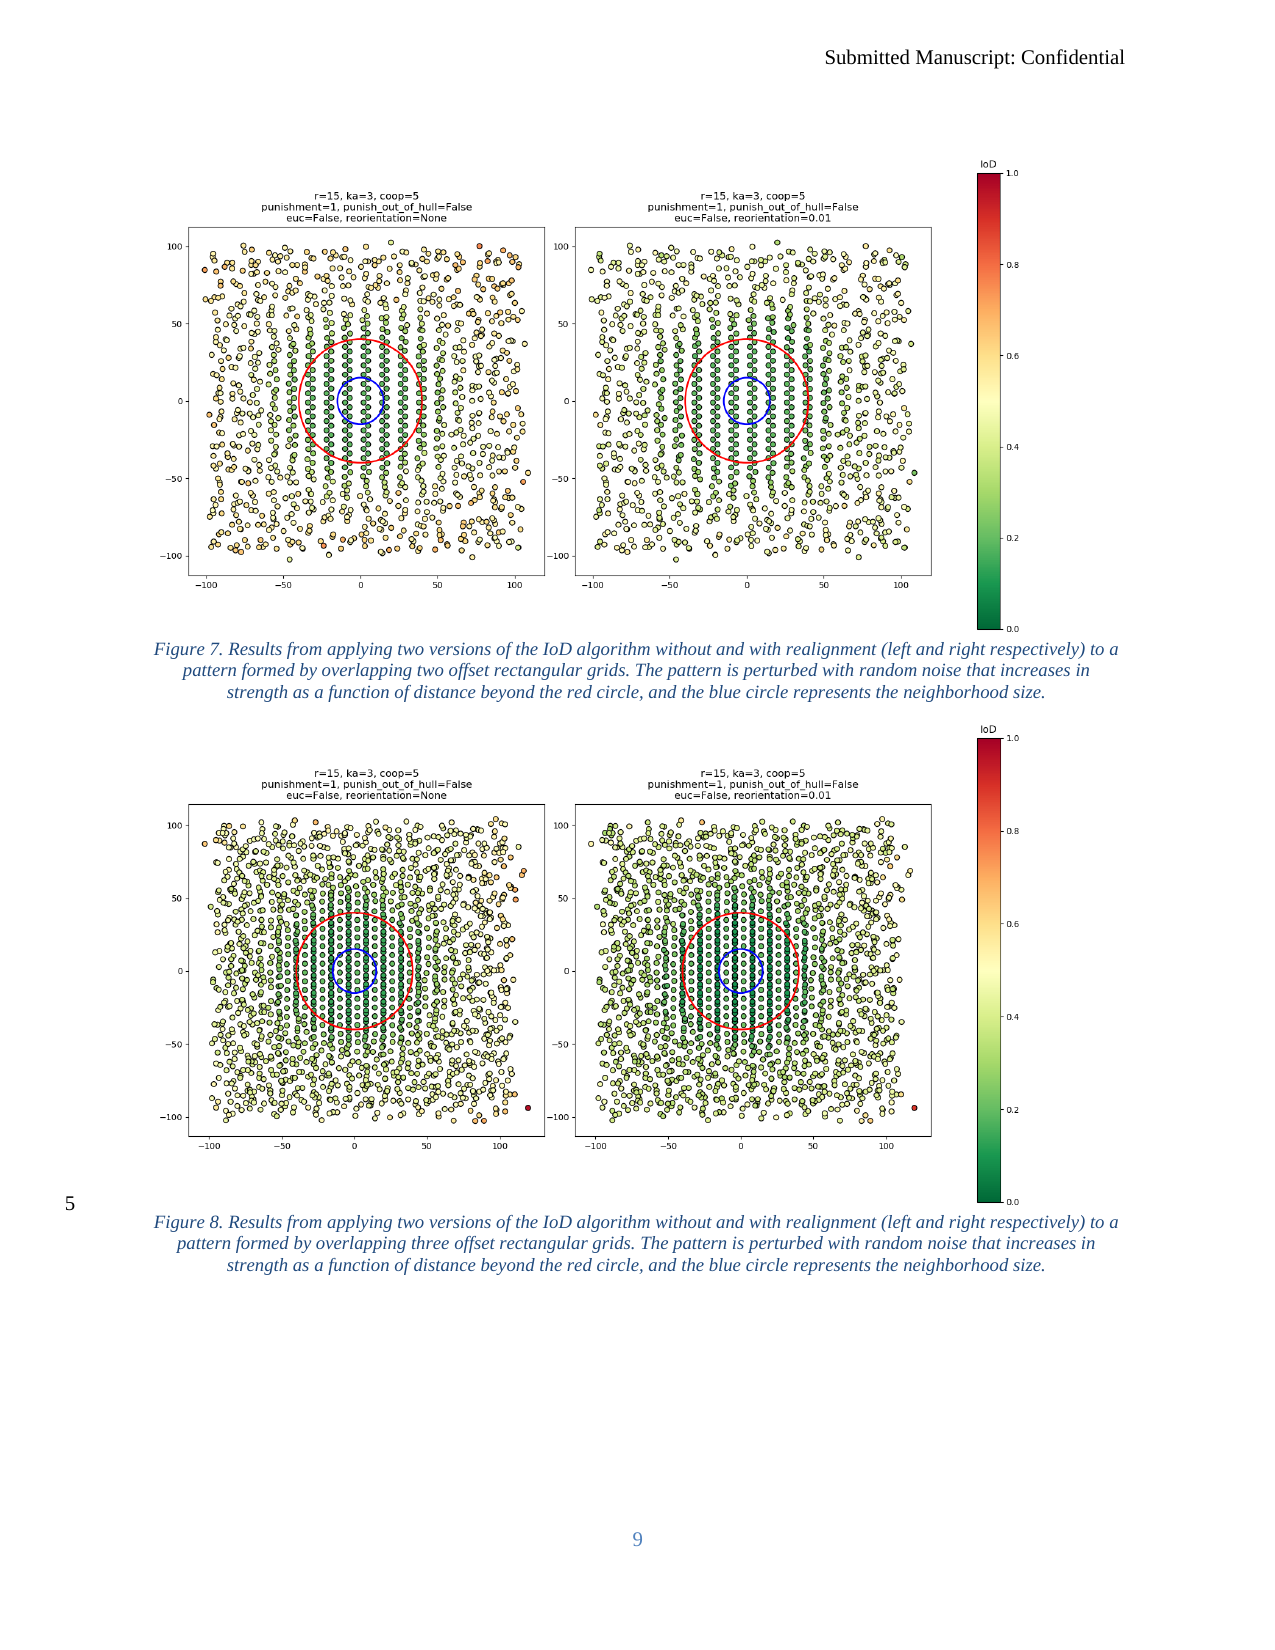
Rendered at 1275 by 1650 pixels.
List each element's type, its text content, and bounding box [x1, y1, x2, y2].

picture [150, 150, 1125, 638]
picture [150, 723, 1125, 1211]
text Figure 8. Results from applying two versions of the IoD algorithm without and with realignment (left and right respectively) to a pattern formed by overlapping three offset rectangular grids. The pattern is perturbed with random noise that increases in strength as a function of distance beyond the red circle, and the blue circle represents the neighborhood size. [150, 1211, 1125, 1275]
text Figure 7. Results from applying two versions of the IoD algorithm without and with realignment (left and right respectively) to a pattern formed by overlapping two offset rectangular grids. The pattern is perturbed with random noise that increases in strength as a function of distance beyond the red circle, and the blue circle represents the neighborhood size. [150, 638, 1125, 702]
